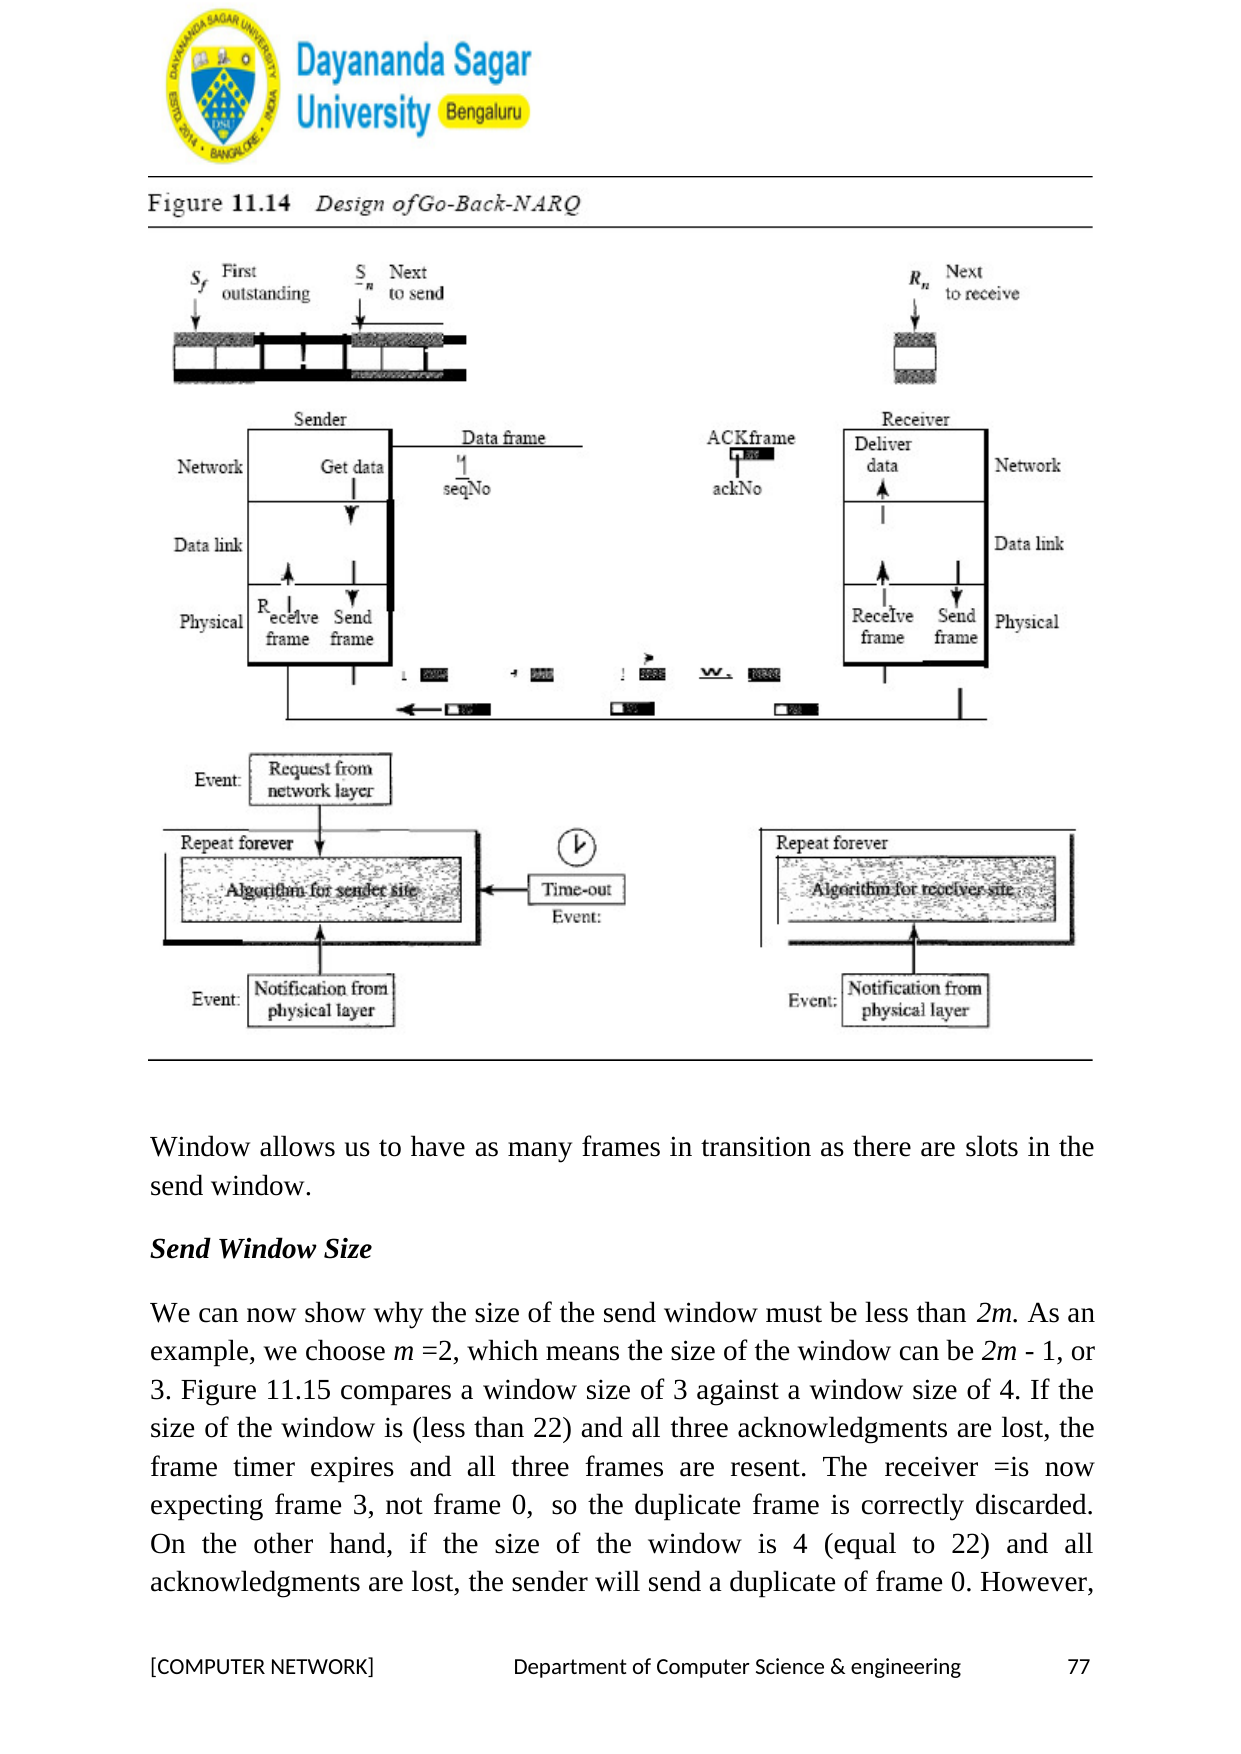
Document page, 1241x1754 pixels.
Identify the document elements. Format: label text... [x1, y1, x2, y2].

text Window allows us to have as many frames in transition as there are slots in the send window. [150, 1129, 1095, 1201]
picture [148, 0, 1093, 1061]
text Send Window Size [150, 1231, 1095, 1265]
